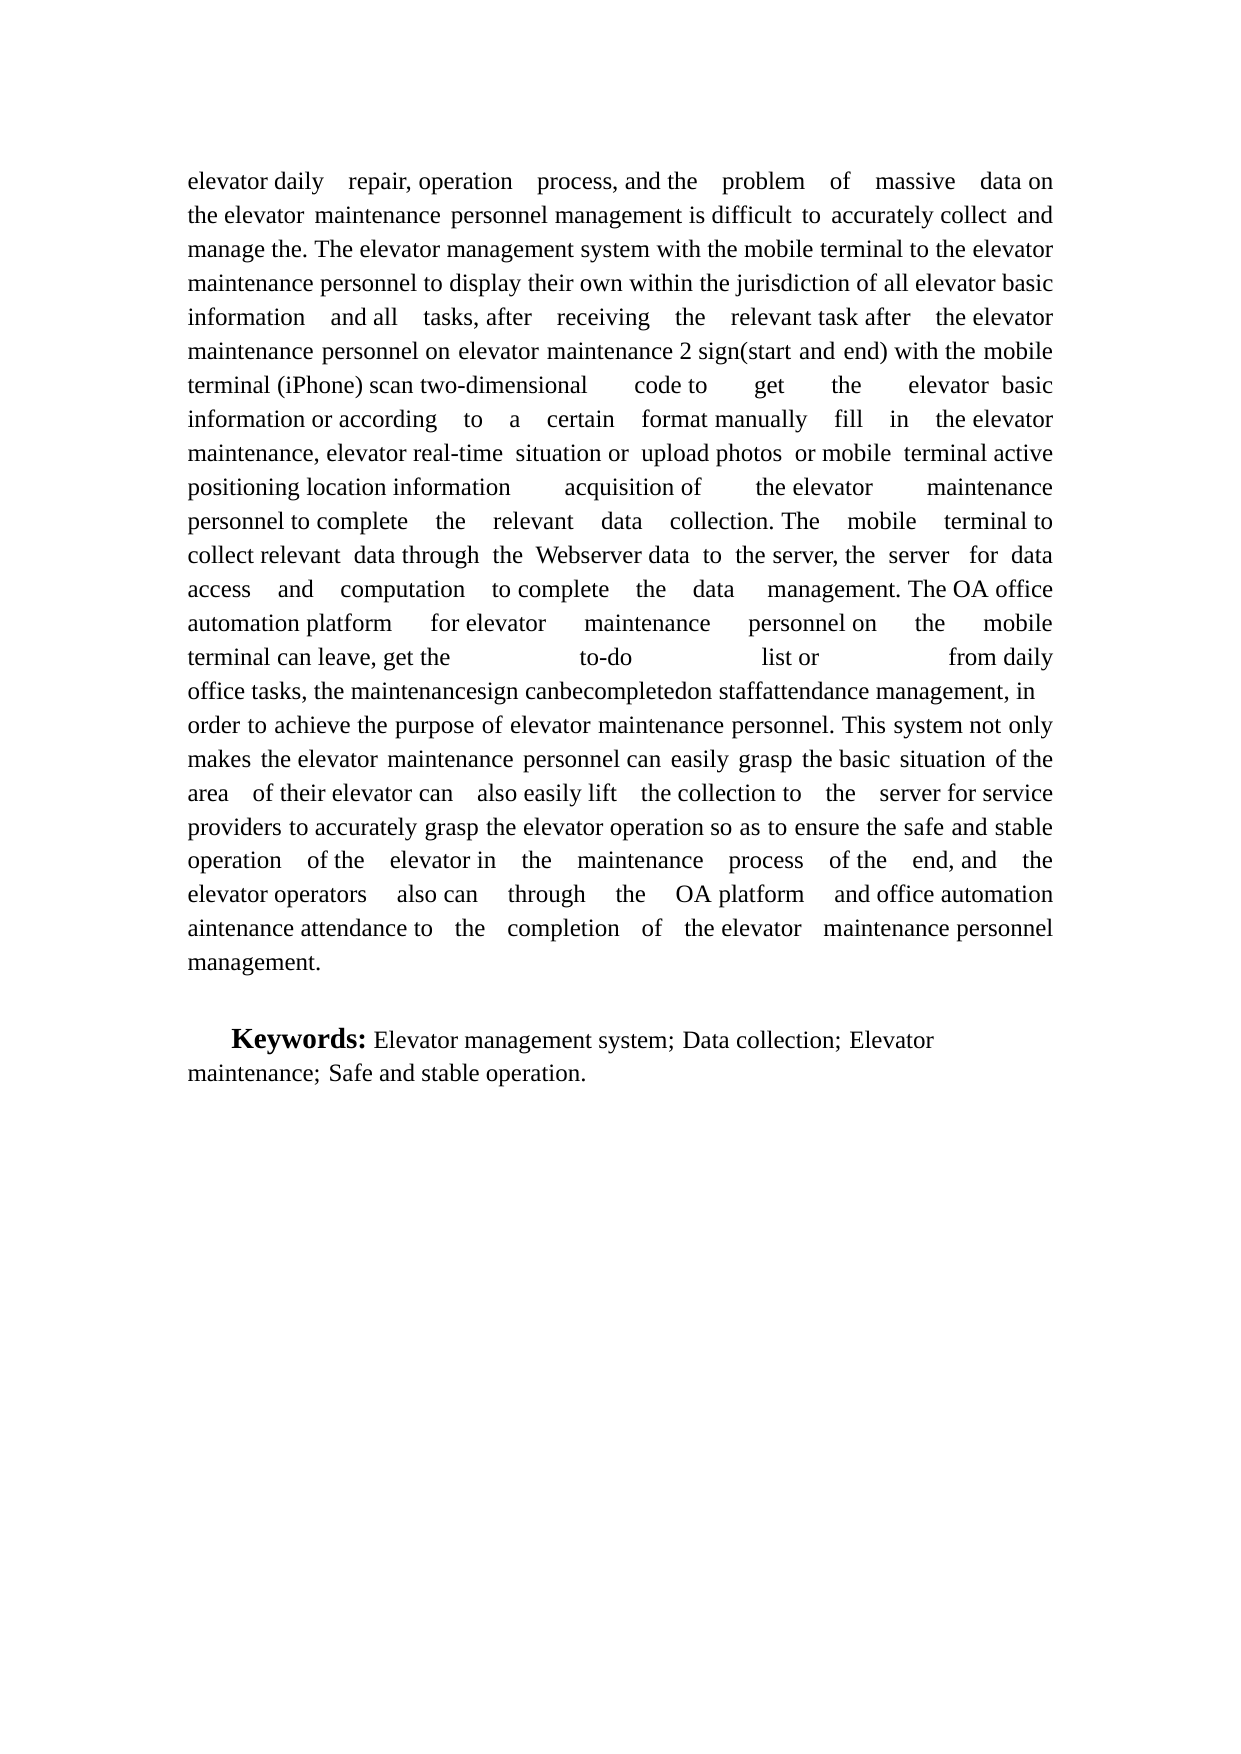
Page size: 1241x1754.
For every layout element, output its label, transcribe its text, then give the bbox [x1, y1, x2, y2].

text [187, 164, 1053, 979]
text Keywords: Elevator management system; Data collection; Elevator maintenance; Safe and stable operation. [187, 1021, 1053, 1088]
